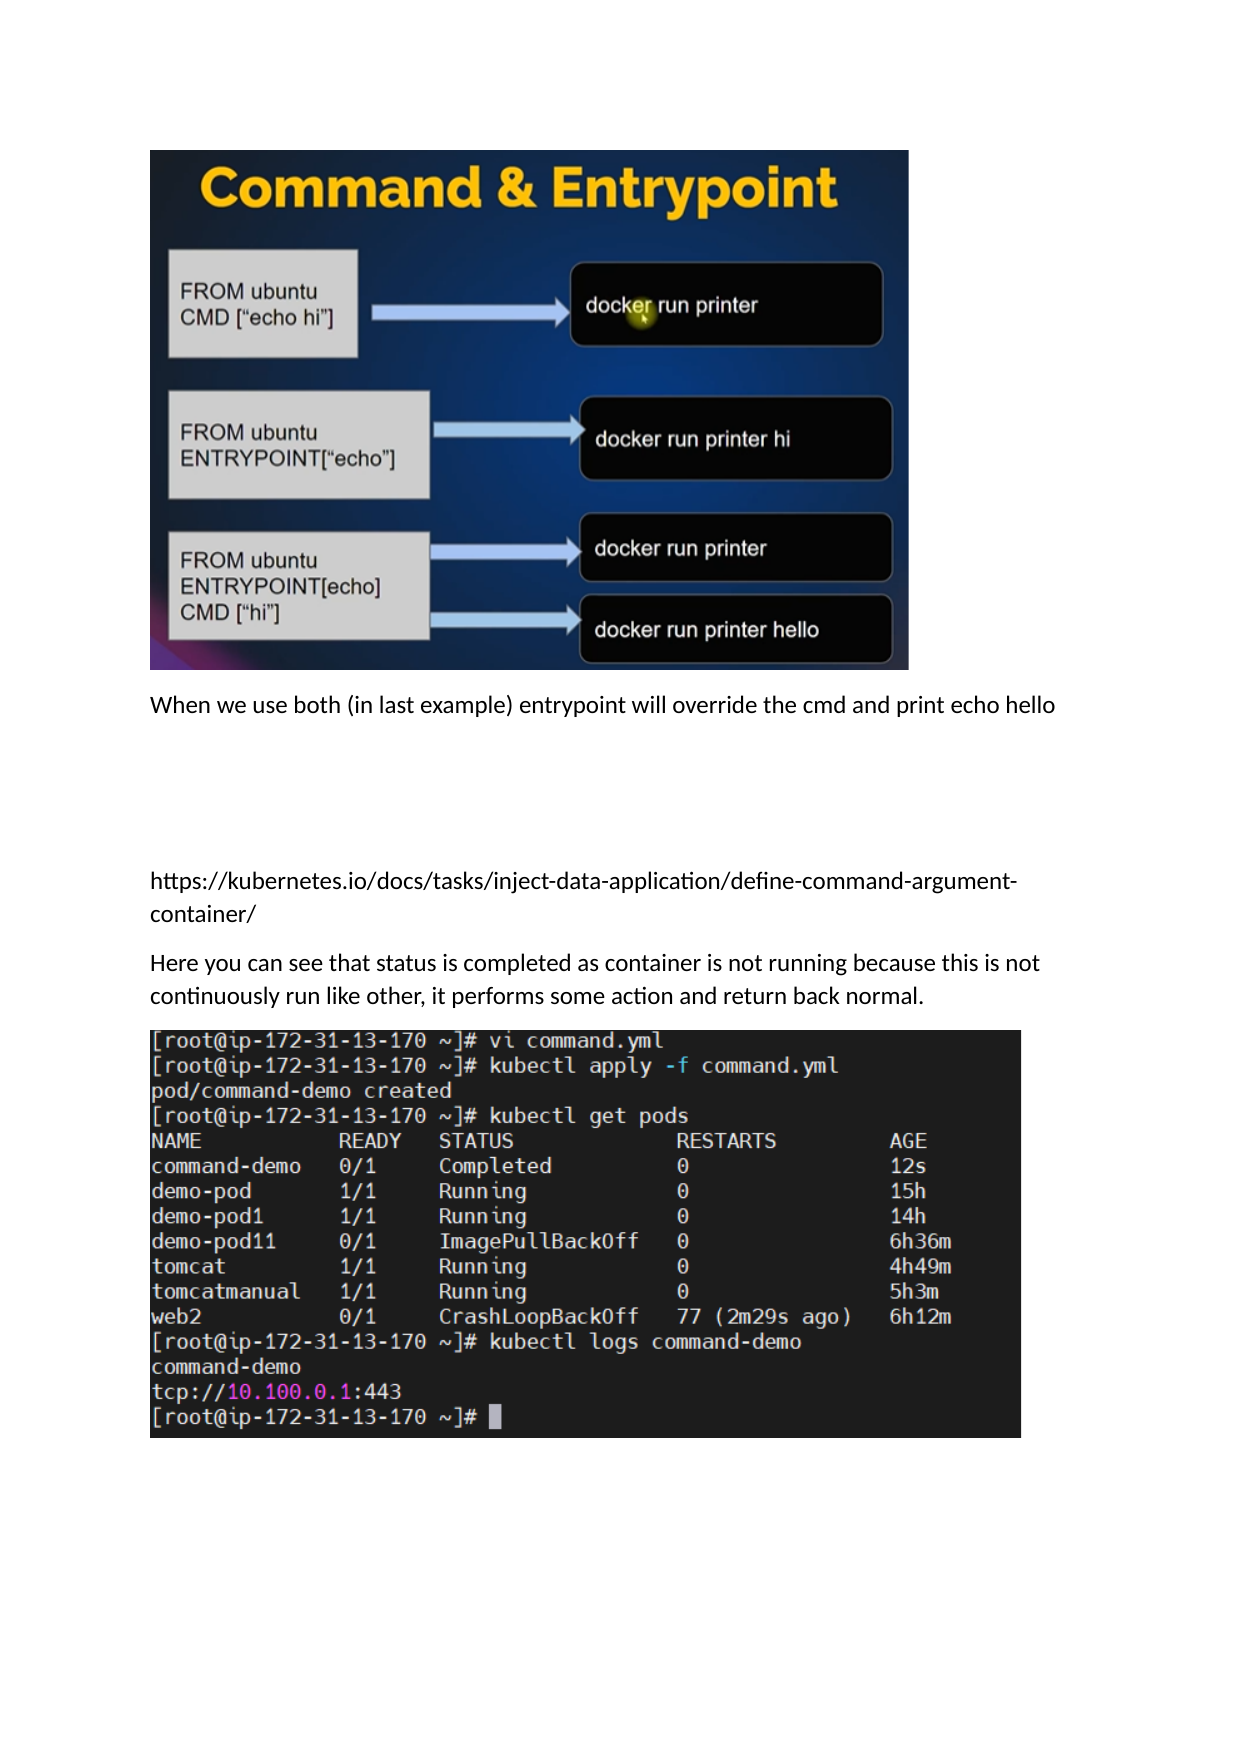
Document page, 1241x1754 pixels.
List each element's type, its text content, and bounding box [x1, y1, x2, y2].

picture [150, 1030, 1022, 1438]
text Here you can see that status is completed as container is not running because this is not continuously run like other, it performs some action and return back normal. [150, 947, 1090, 1011]
picture [150, 150, 909, 670]
text https://kubernetes.io/docs/tasks/inject-data-application/define-command-argument-container/ [150, 865, 1090, 928]
text When we use both (in last example) entrypoint will override the cmd and print echo hello [150, 689, 1090, 719]
